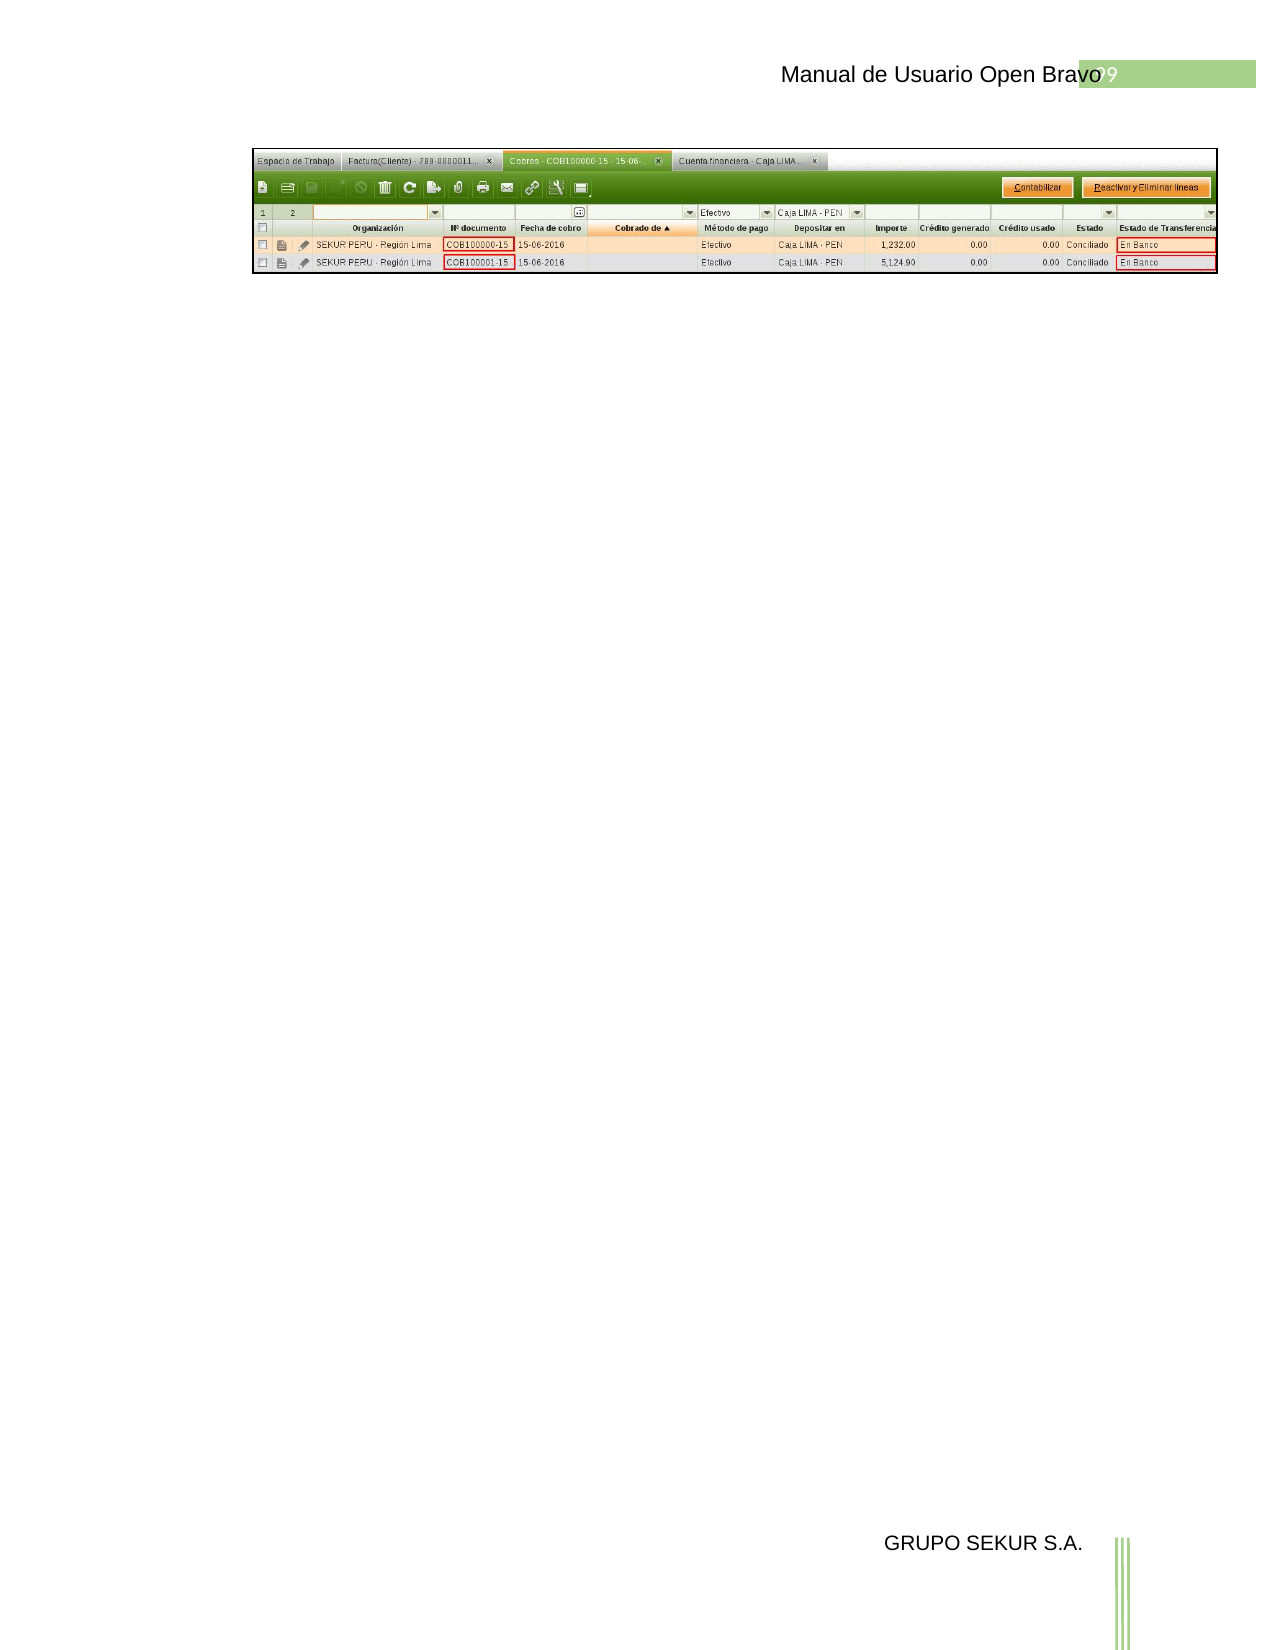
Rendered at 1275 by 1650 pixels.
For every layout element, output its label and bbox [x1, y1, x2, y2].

picture [254, 149, 1216, 272]
